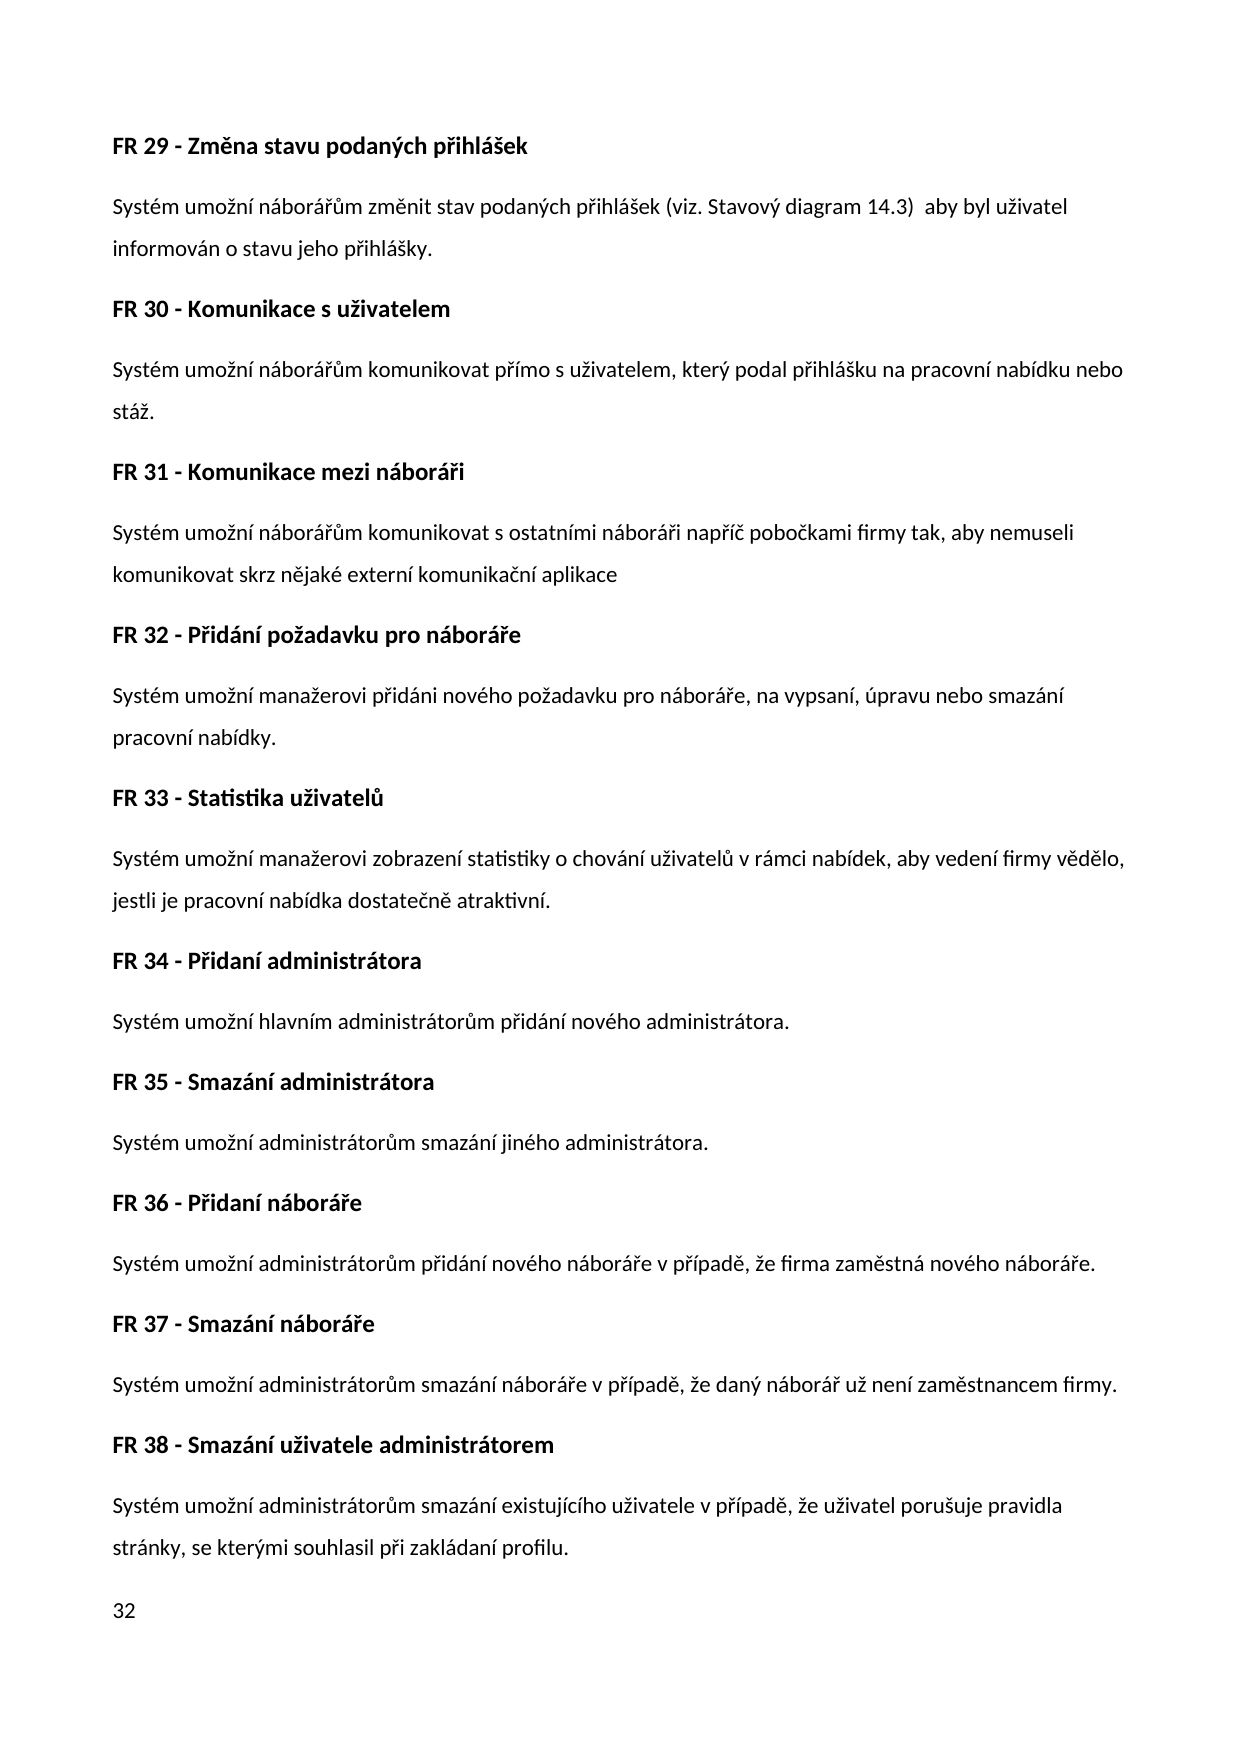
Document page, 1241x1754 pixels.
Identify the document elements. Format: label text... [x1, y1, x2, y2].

text Systém umožní náborářům změnit stav podaných přihlášek (viz. Stavový diagram 14.3) aby byl uživatel informován o stavu jeho přihlášky. [112, 192, 1128, 262]
text FR 37 - Smazání náboráře [112, 1308, 1128, 1339]
text Systém umožní administrátorům přidání nového náboráře v případě, že firma zaměstná nového náboráře. [112, 1249, 1128, 1277]
text FR 33 - Statistika uživatelů [112, 782, 1128, 812]
text Systém umožní administrátorům smazání náboráře v případě, že daný náborář už není zaměstnancem firmy. [112, 1371, 1128, 1398]
text Systém umožní hlavním administrátorům přidání nového administrátora. [112, 1007, 1128, 1035]
text FR 31 - Komunikace mezi náboráři [112, 456, 1128, 486]
text FR 35 - Smazání administrátora [112, 1066, 1128, 1097]
text Systém umožní náborářům komunikovat s ostatními náboráři napříč pobočkami firmy tak, aby nemuseli komunikovat skrz nějaké externí komunikační aplikace [112, 518, 1128, 588]
text FR 36 - Přidaní náboráře [112, 1187, 1128, 1218]
text FR 32 - Přidání požadavku pro náboráře [112, 619, 1128, 649]
text Systém umožní administrátorům smazání jiného administrátora. [112, 1128, 1128, 1156]
text Systém umožní manažerovi přidáni nového požadavku pro náboráře, na vypsaní, úpravu nebo smazání pracovní nabídky. [112, 681, 1128, 751]
text FR 34 - Přidaní administrátora [112, 945, 1128, 976]
text Systém umožní manažerovi zobrazení statistiky o chování uživatelů v rámci nabídek, aby vedení firmy vědělo, jestli je pracovní nabídka dostatečně atraktivní. [112, 844, 1128, 914]
text FR 38 - Smazání uživatele administrátorem [112, 1429, 1128, 1460]
text Systém umožní administrátorům smazání existujícího uživatele v případě, že uživatel porušuje pravidla stránky, se kterými souhlasil při zakládaní profilu. [112, 1492, 1128, 1562]
text Systém umožní náborářům komunikovat přímo s uživatelem, který podal přihlášku na pracovní nabídku nebo stáž. [112, 355, 1128, 425]
text FR 30 - Komunikace s uživatelem [112, 293, 1128, 323]
text FR 29 - Změna stavu podaných přihlášek [112, 130, 1128, 160]
